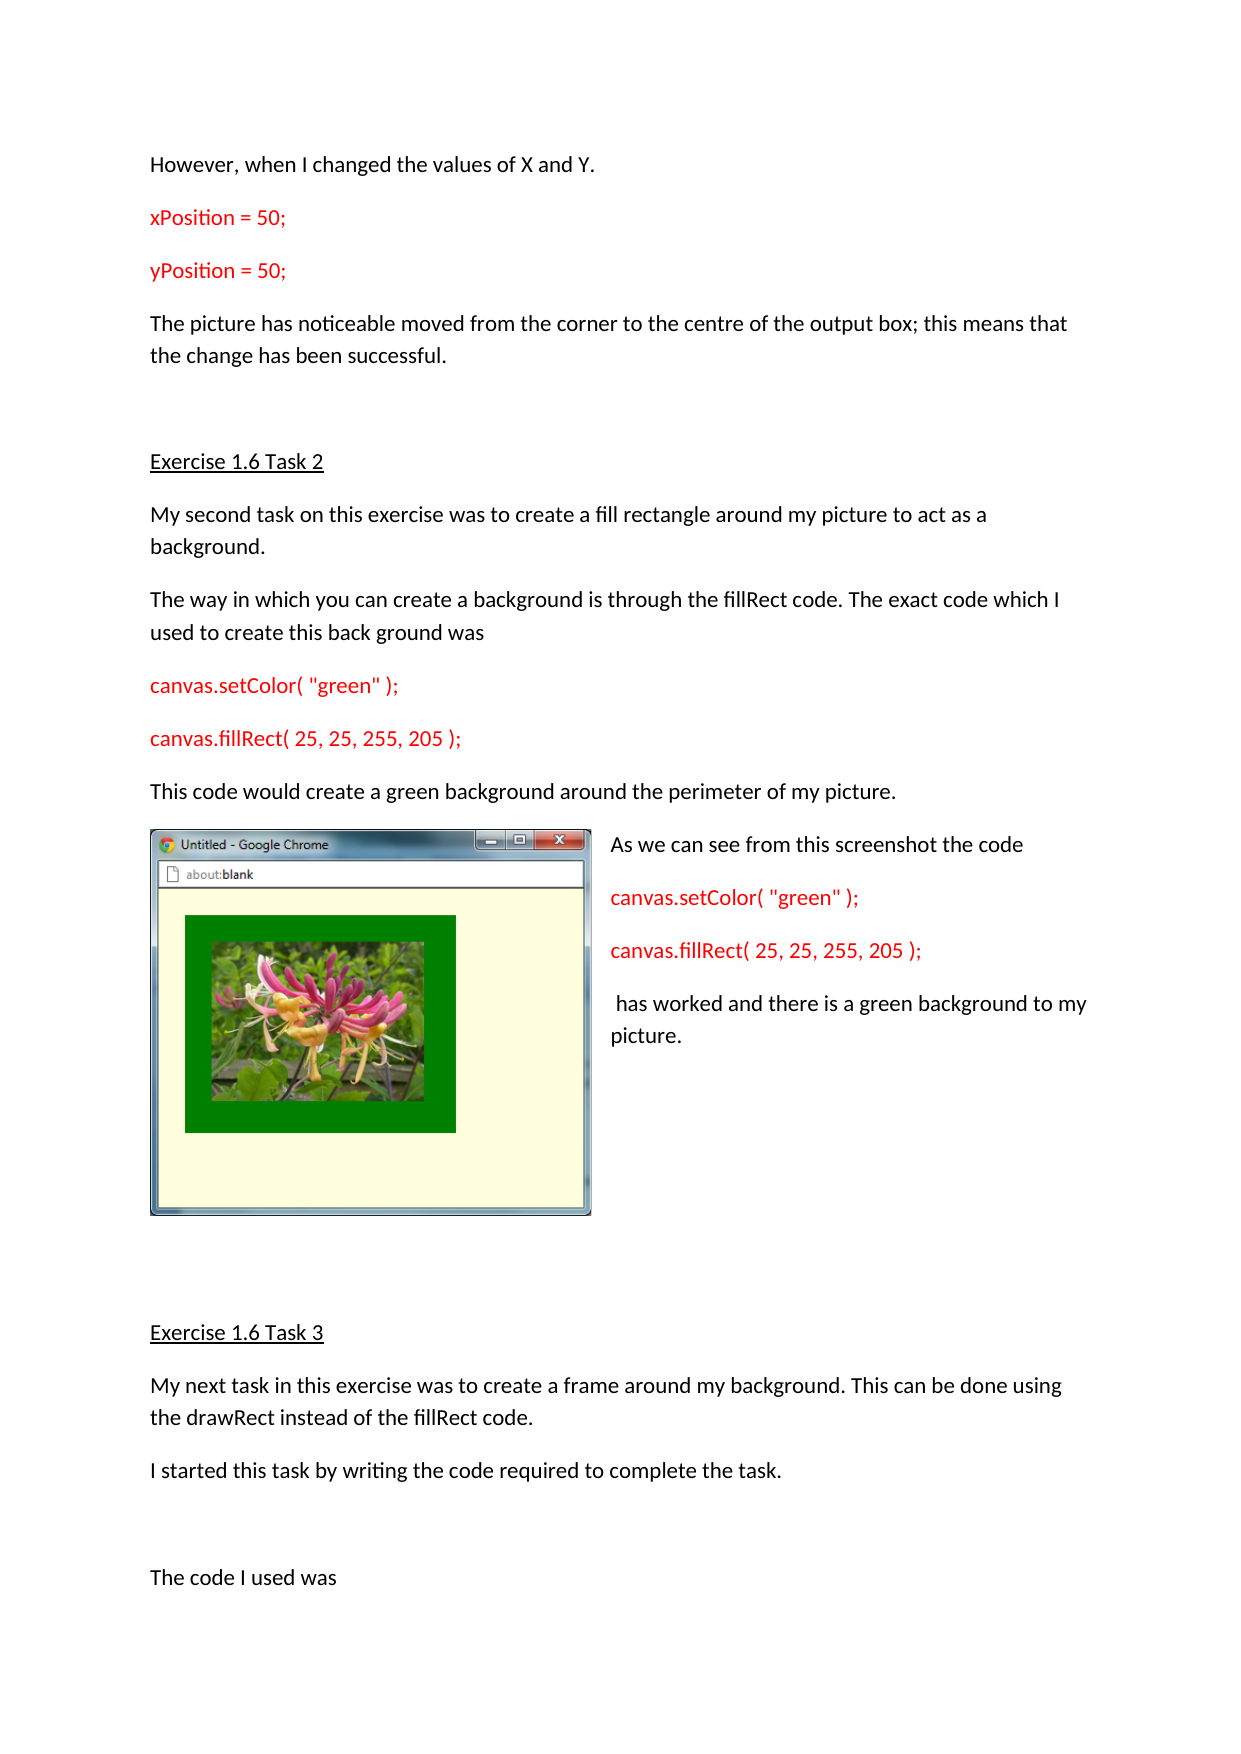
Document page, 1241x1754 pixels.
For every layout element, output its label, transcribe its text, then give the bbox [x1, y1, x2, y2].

text has worked and there is a green background to my picture. [592, 989, 1090, 1049]
text My next task in this exercise was to create a frame around my background. This can be done using the drawRect instead of the fillRect code. [150, 1371, 1090, 1432]
text The way in which you can create a background is through the fillRect code. The exact code which I used to create this back ground was [150, 586, 1090, 646]
text I started this task by writing the code required to complete the task. [150, 1457, 1090, 1484]
text However, when I changed the values of X and Y. [150, 150, 1090, 178]
text My second task on this exercise was to create a fill rectangle around my picture to act as a background. [150, 500, 1090, 561]
text yPosition = 50; [150, 256, 1090, 284]
text As we can see from this screenshot the code [592, 830, 1090, 858]
text The code I used was [150, 1563, 1090, 1591]
picture [150, 829, 592, 1216]
text Exercise 1.6 Task 2 [150, 447, 1090, 475]
text canvas.fillRect( 25, 25, 255, 205 ); [592, 936, 1090, 964]
text canvas.setColor( "green" ); [592, 883, 1090, 911]
text canvas.setColor( "green" ); [150, 671, 1090, 699]
text xPosition = 50; [150, 203, 1090, 231]
text Exercise 1.6 Task 3 [150, 1286, 1090, 1346]
text canvas.fillRect( 25, 25, 255, 205 ); [150, 724, 1090, 752]
text The picture has noticeable moved from the corner to the centre of the output box; this means that the change has been successful. [150, 309, 1090, 369]
text This code would create a green background around the perimeter of my picture. [150, 777, 1090, 805]
